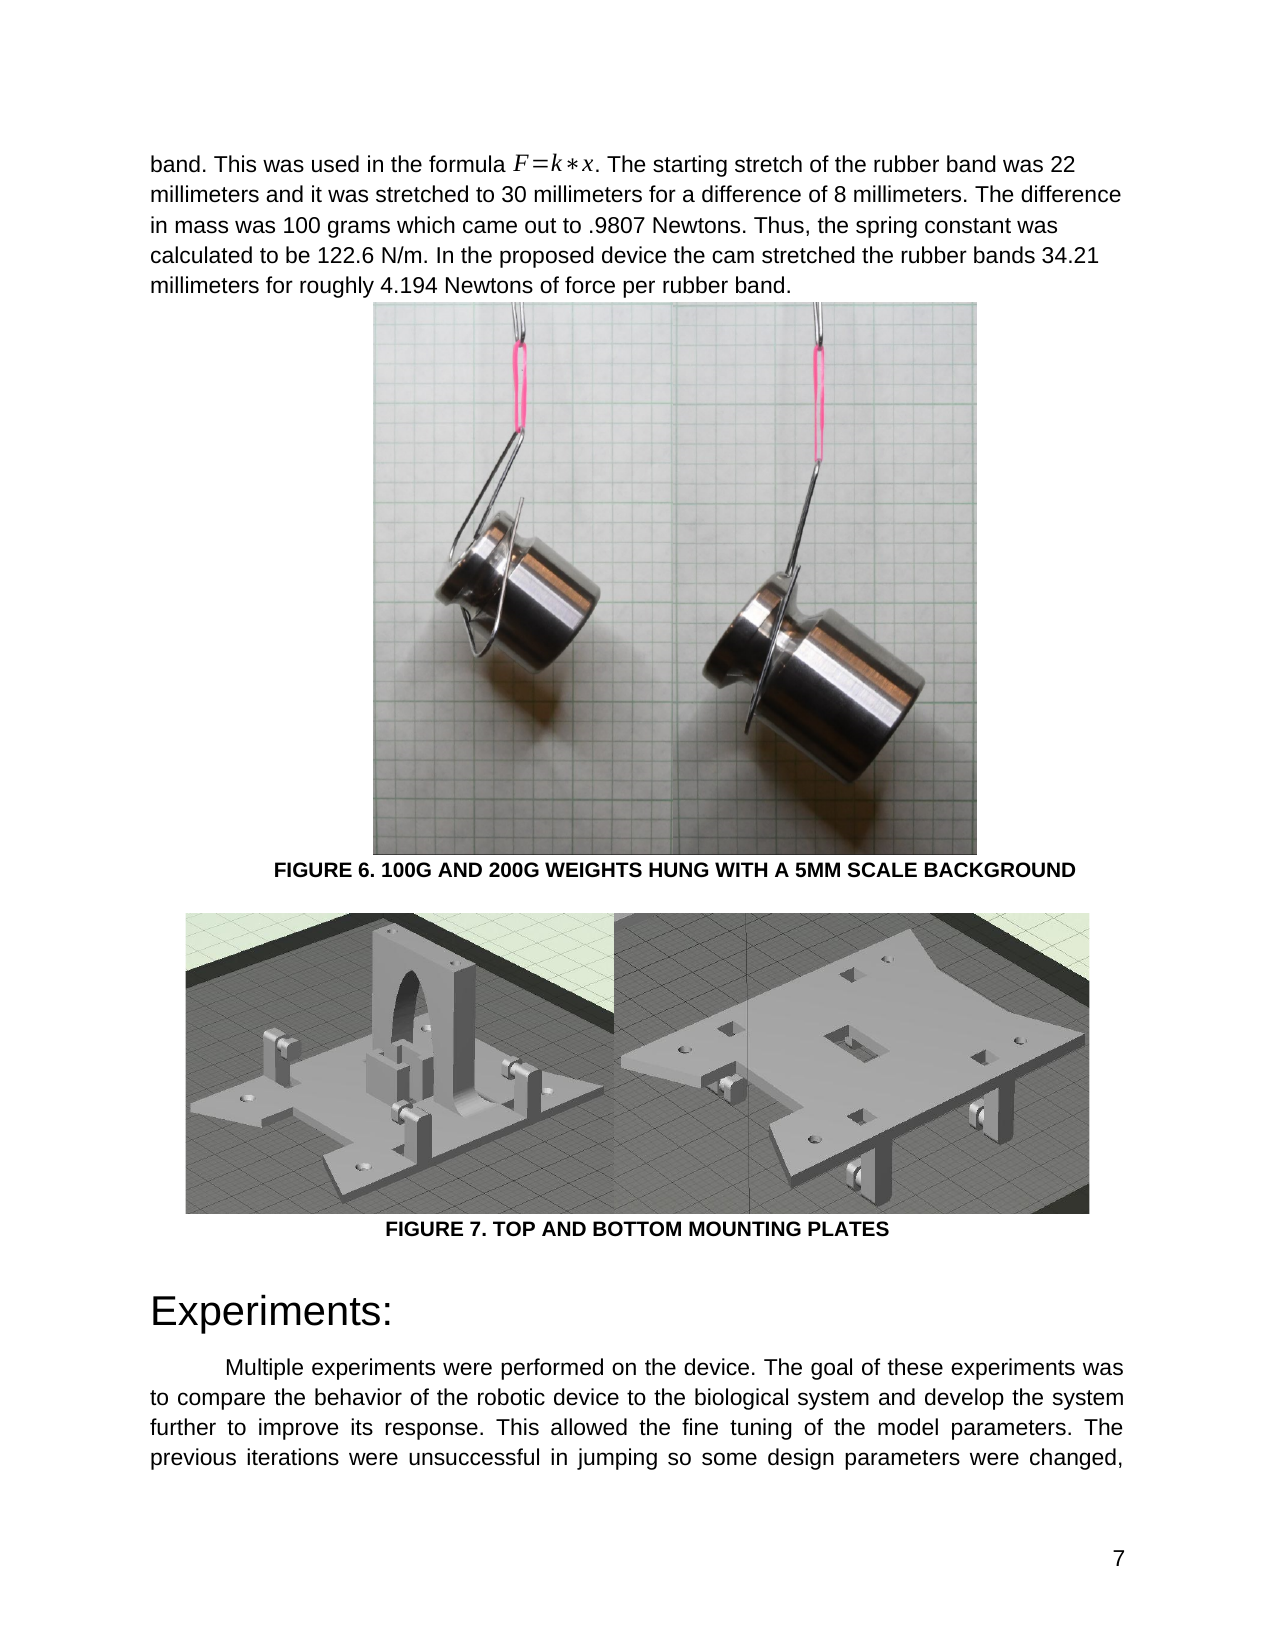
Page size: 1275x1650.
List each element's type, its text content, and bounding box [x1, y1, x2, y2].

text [150, 1354, 1125, 1471]
text FIGURE 6. 100G AND 200G WEIGHTS HUNG WITH A 5MM SCALE BACKGROUND [150, 858, 1125, 882]
subtitle Experiments: [150, 1286, 1125, 1334]
text FIGURE 7. TOP AND BOTTOM MOUNTING PLATES [150, 1217, 1125, 1241]
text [150, 150, 1125, 298]
picture [373, 302, 977, 855]
picture [185, 913, 1090, 1214]
